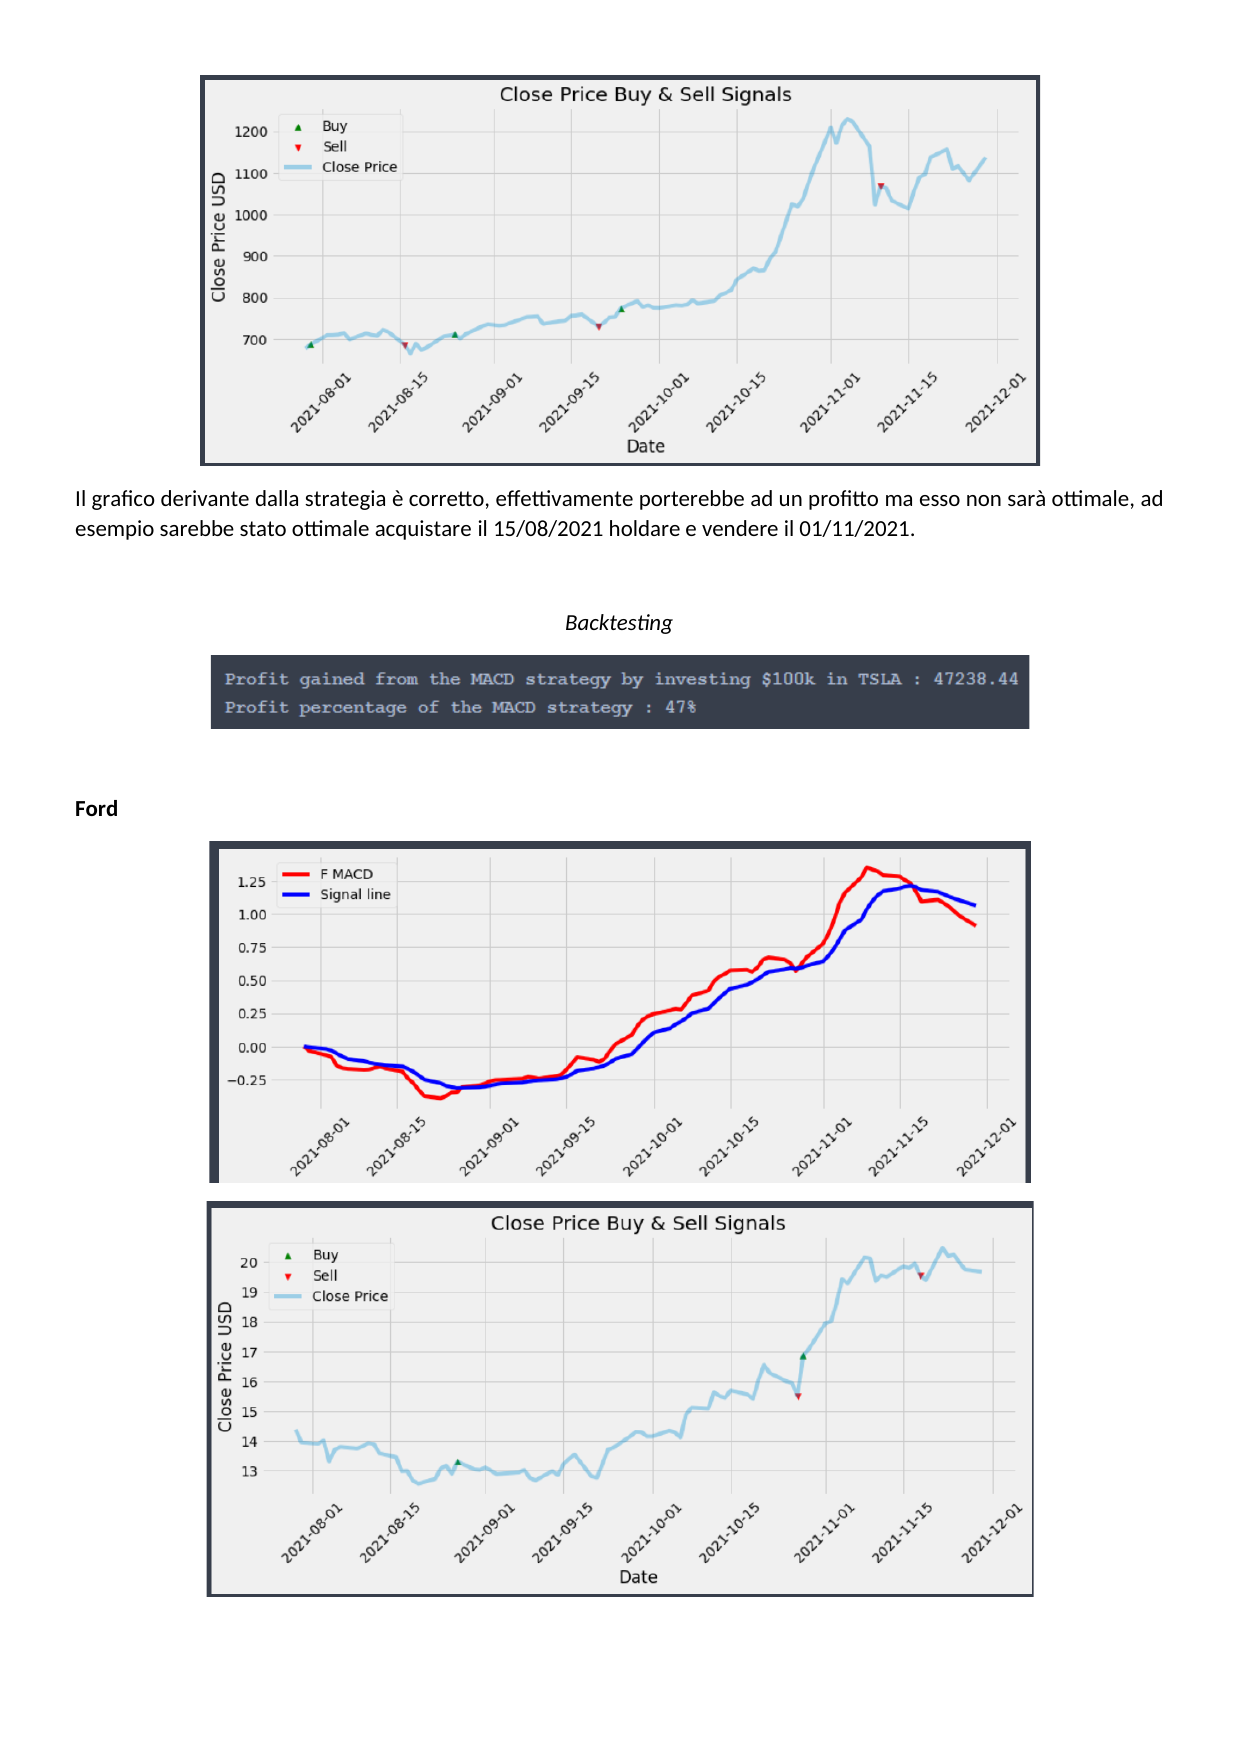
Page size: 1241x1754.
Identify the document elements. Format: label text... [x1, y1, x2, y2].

list Ford [75, 794, 1165, 822]
list Il grafico derivante dalla strategia è corretto, effettivamente porterebbe ad un profitto ma esso non sarà ottimale, ad esempio sarebbe stato ottimale acquistare il 15/08/2021 holdare e vendere il 01/11/2021. [75, 484, 1165, 542]
picture [210, 655, 1030, 729]
picture [206, 1201, 1034, 1597]
list Backtesting [75, 608, 1165, 636]
picture [200, 75, 1041, 466]
picture [209, 841, 1031, 1183]
